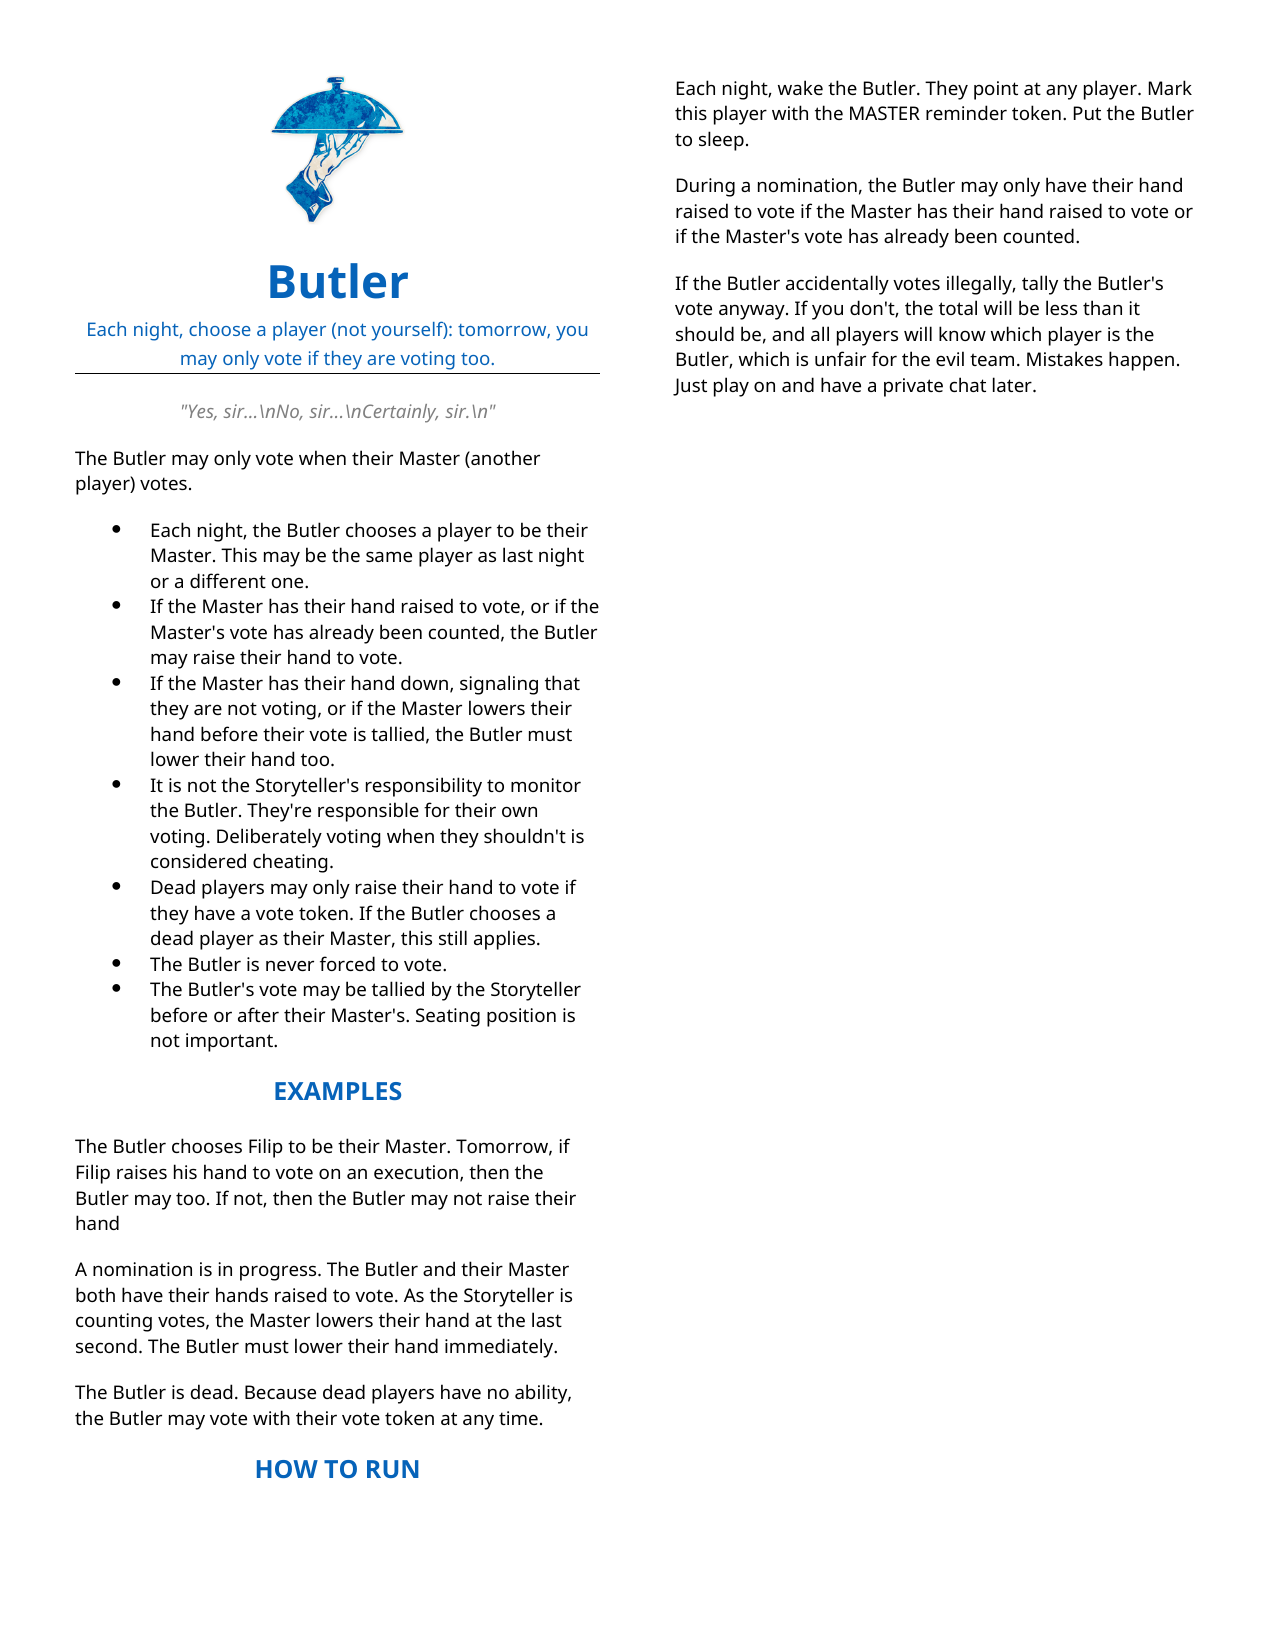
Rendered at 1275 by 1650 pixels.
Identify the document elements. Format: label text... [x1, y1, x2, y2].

list If the Master has their hand raised to vote, or if the Master's vote has already been counted, the Butler may raise their hand to vote. [112, 594, 600, 670]
text HOW TO RUN [75, 1452, 600, 1486]
text The Butler is dead. Because dead players have no ability, the Butler may vote with their vote token at any time. [75, 1380, 600, 1431]
list It is not the Storyteller's responsibility to monitor the Butler. They're responsible for their own voting. Deliberately voting when they shouldn't is considered cheating. [112, 772, 600, 874]
text During a nomination, the Butler may only have their hand raised to vote if the Master has their hand raised to vote or if the Master's vote has already been counted. [675, 172, 1200, 249]
text The Butler may only vote when their Master (another player) votes. [75, 445, 600, 496]
list The Butler is never forced to vote. [112, 951, 600, 976]
text Butler Each night, choose a player (not yourself): tomorrow, you may only vote if they are voting too. [75, 250, 600, 373]
text "Yes, sir...\nNo, sir...\nCertainly, sir.\n" [75, 399, 600, 424]
list Each night, the Butler chooses a player to be their Master. This may be the same player as last night or a different one. [112, 517, 600, 594]
text Each night, wake the Butler. They point at any player. Mark this player with the MASTER reminder token. Put the Butler to sleep. [675, 75, 1200, 152]
text If the Butler accidentally votes illegally, tally the Butler's vote anyway. If you don't, the total will be less than it should be, and all players will know which player is the Butler, which is unfair for the evil team. Mistakes happen. Just play on and have a private chat later. [675, 270, 1200, 397]
list If the Master has their hand down, signaling that they are not voting, or if the Master lowers their hand before their vote is tallied, the Butler must lower their hand too. [112, 670, 600, 772]
list The Butler's vote may be tallied by the Storyteller before or after their Master's. Seating position is not important. [112, 976, 600, 1053]
text EXAMPLES [75, 1074, 600, 1108]
text The Butler chooses Filip to be their Master. Tomorrow, if Filip raises his hand to vote on an execution, then the Butler may too. If not, then the Butler may not raise their hand [75, 1134, 600, 1236]
picture [269, 75, 406, 225]
text A nomination is in progress. The Butler and their Master both have their hands raised to vote. As the Storyteller is counting votes, the Master lowers their hand at the last second. The Butler must lower their hand immediately. [75, 1257, 600, 1359]
list Dead players may only raise their hand to vote if they have a vote token. If the Butler chooses a dead player as their Master, this still applies. [112, 874, 600, 951]
